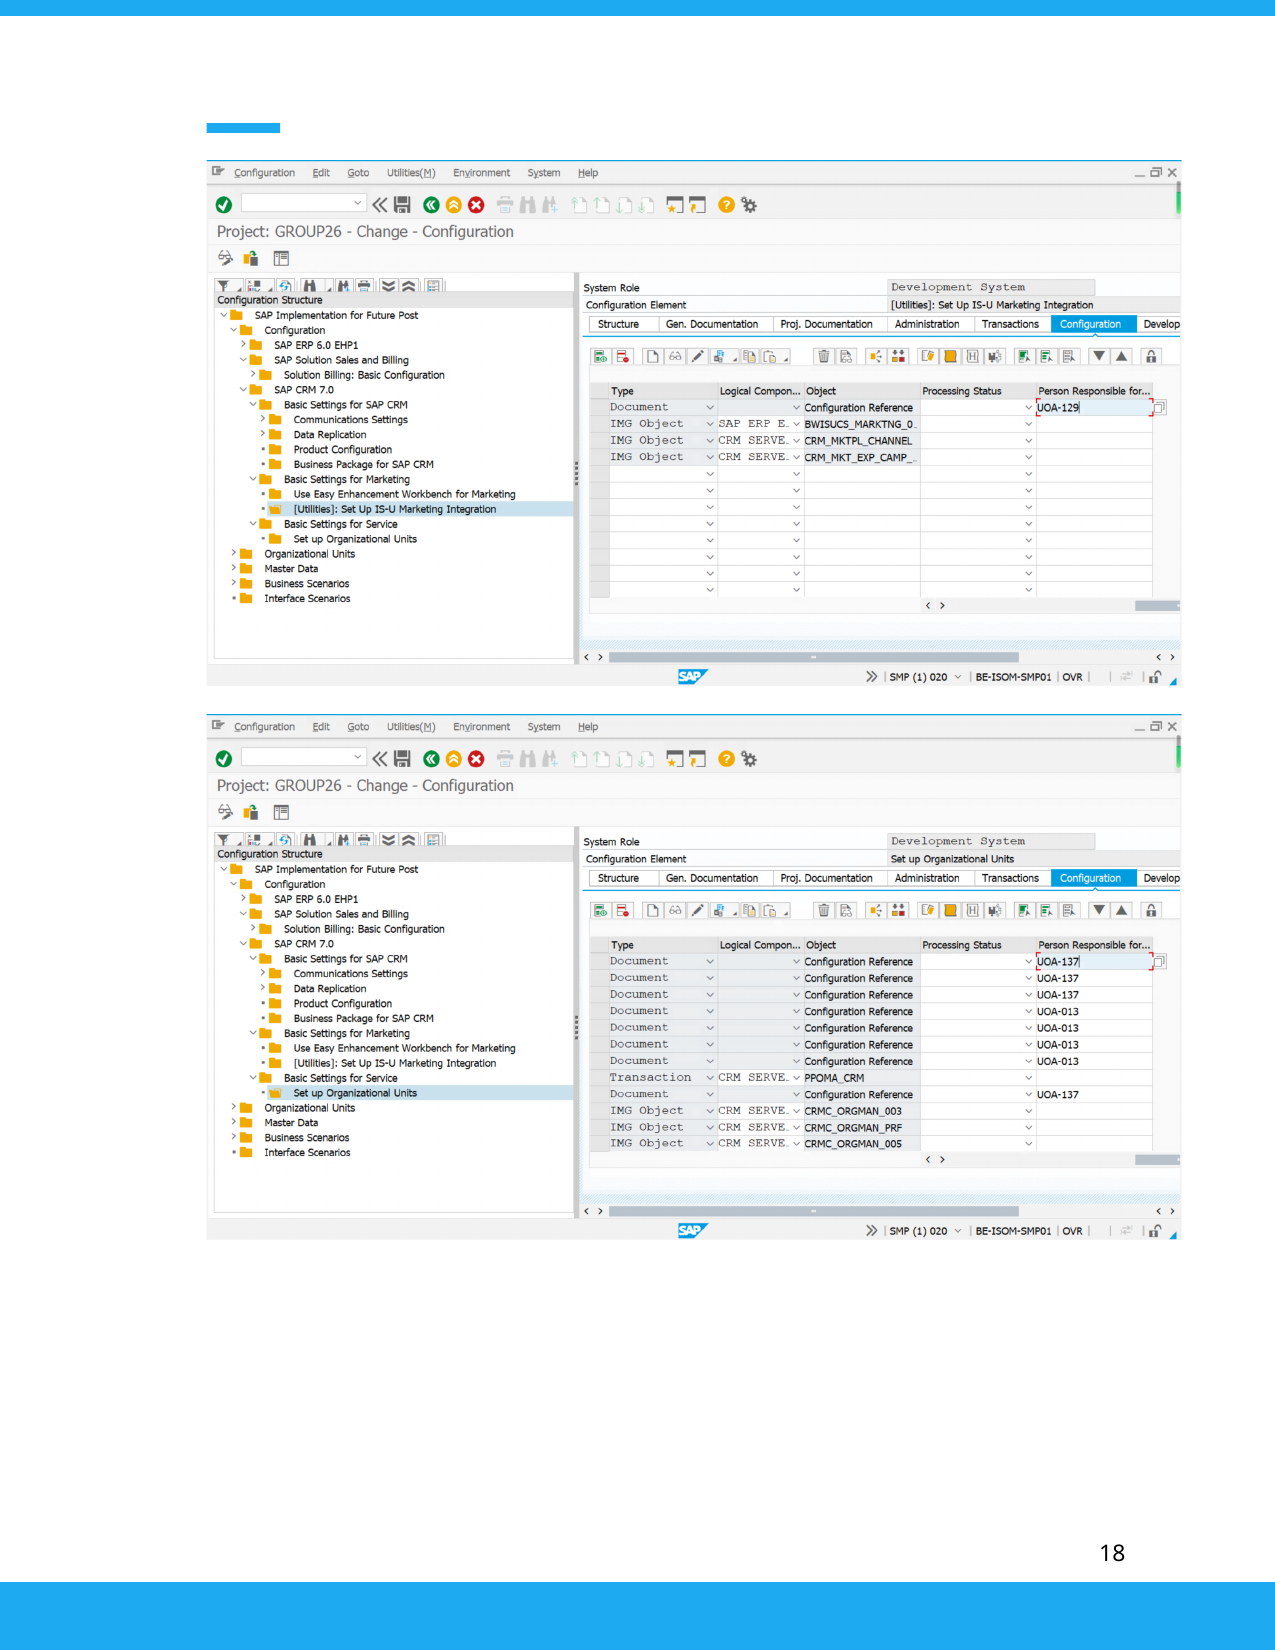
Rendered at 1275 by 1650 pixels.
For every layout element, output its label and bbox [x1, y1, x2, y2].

picture [206, 123, 281, 133]
picture [206, 162, 1182, 686]
picture [0, 0, 1275, 16]
picture [206, 716, 1182, 1240]
picture [0, 1582, 1275, 1650]
